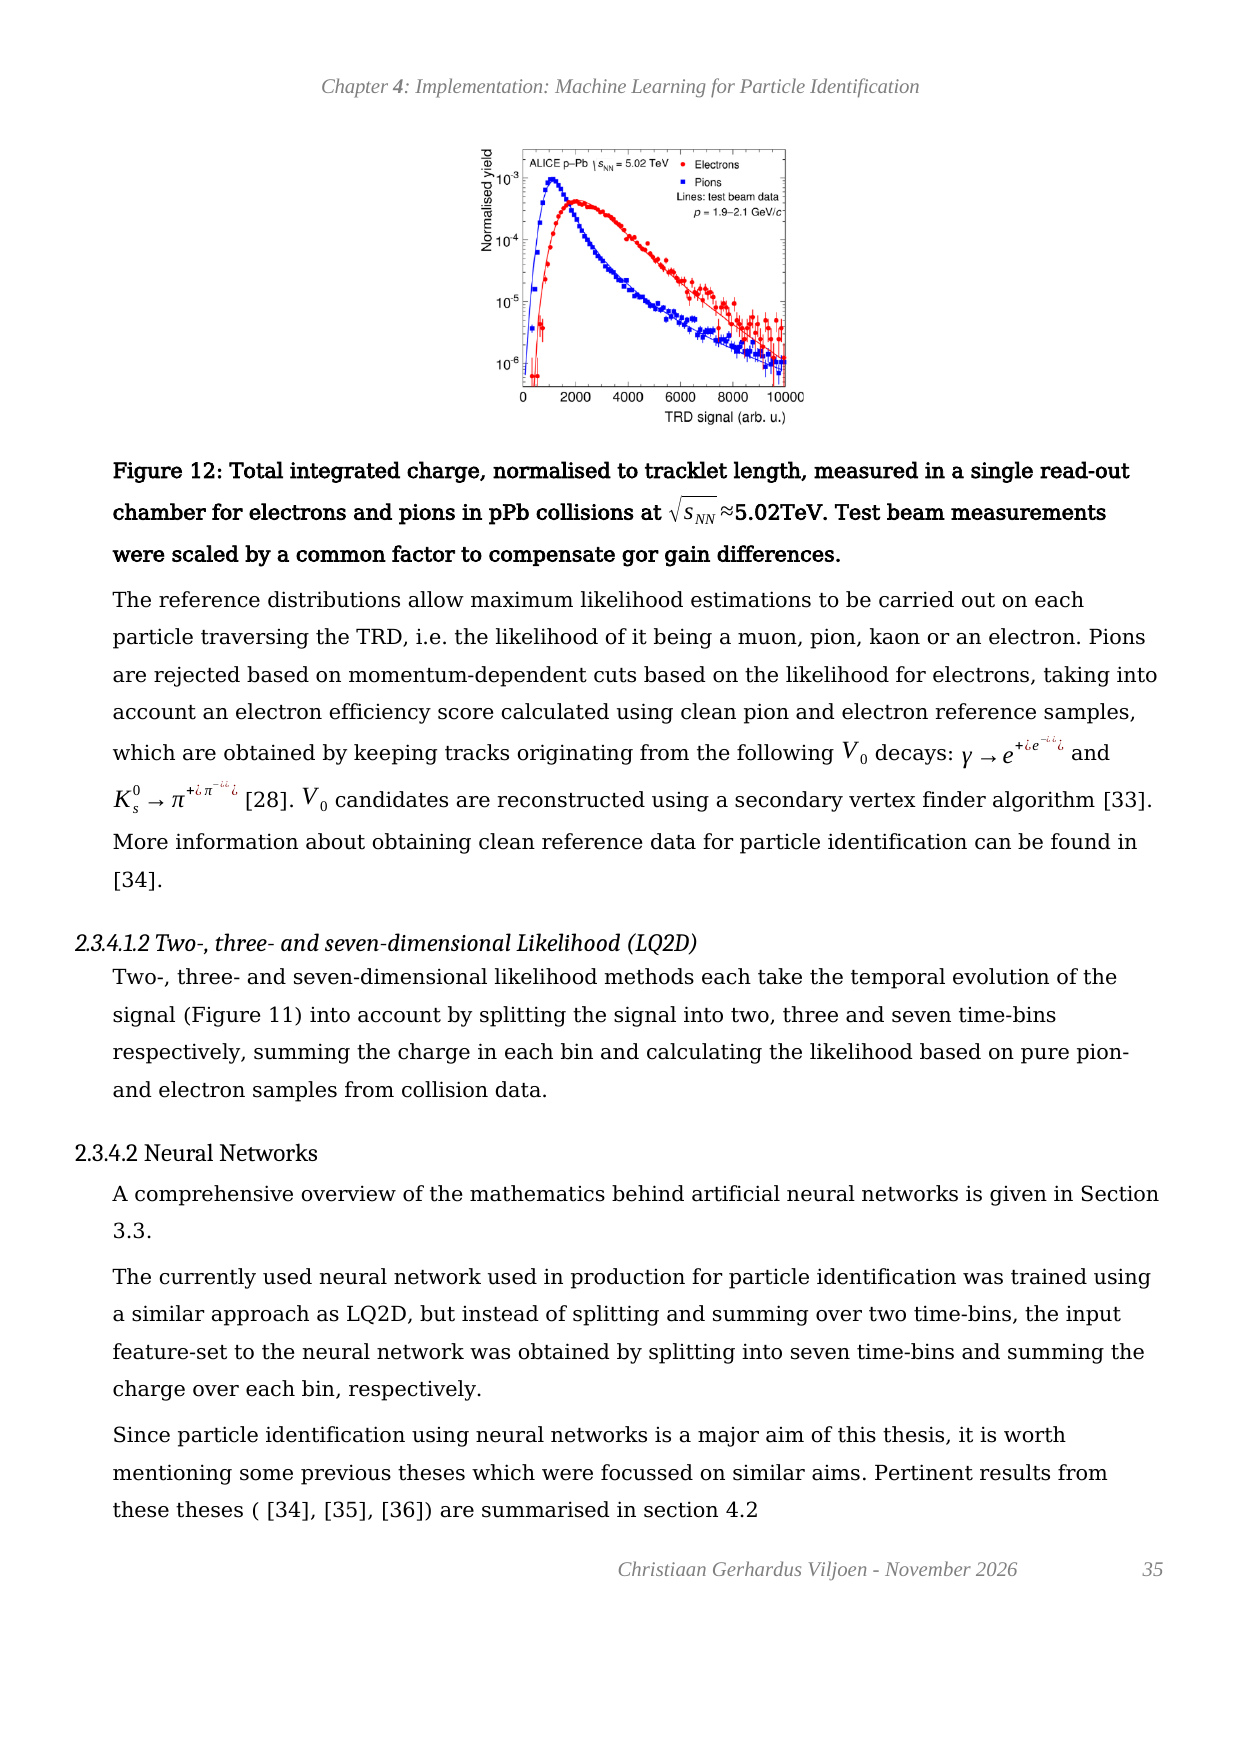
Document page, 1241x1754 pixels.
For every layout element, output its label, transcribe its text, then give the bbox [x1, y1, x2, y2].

text The currently used neural network used in production for particle identification was trained using a similar approach as LQ2D, but instead of splitting and summing over two time-bins, the input feature-set to the neural network was obtained by splitting into seven time-bins and summing the charge over each bin, respectively. [112, 1264, 1165, 1401]
text A comprehensive overview of the mathematics behind artificial neural networks is given in Section 3.3. [112, 1180, 1165, 1243]
subtitle Two-, three- and seven-dimensional Likelihood (LQ2D) [75, 929, 1165, 958]
subtitle Neural Networks [75, 1139, 1165, 1168]
text The reference distributions allow maximum likelihood estimations to be carried out on each particle traversing the TRD, i.e. the likelihood of it being a muon, pion, kaon or an electron. Pions are rejected based on momentum-dependent cuts based on the likelihood for electrons, taking into account an electron efficiency score calculated using clean pion and electron reference samples, which are obtained by keeping tracks originating from the following decays: and . candidates are reconstructed using a secondary vertex finder algorithm . More information about obtaining clean reference data for particle identification can be found in . [112, 587, 1165, 892]
text Two-, three- and seven-dimensional likelihood methods each take the temporal evolution of the signal (Figure 11) into account by splitting the signal into two, three and seven time-bins respectively, summing the charge in each bin and calculating the likelihood based on pure pion- and electron samples from collision data. [112, 964, 1165, 1102]
text Since particle identification using neural networks is a major aim of this thesis, it is worth mentioning some previous theses which were focussed on similar aims. Pertinent results from these theses (, , ) are summarised in section 4.2 [112, 1422, 1165, 1522]
picture [480, 135, 804, 437]
text Figure 12: Total integrated charge, normalised to tracklet length, measured in a single read-out chamber for electrons and pions in pPb collisions at 5.02TeV. Test beam measurements were scaled by a common factor to compensate gor gain differences. [112, 457, 1165, 566]
